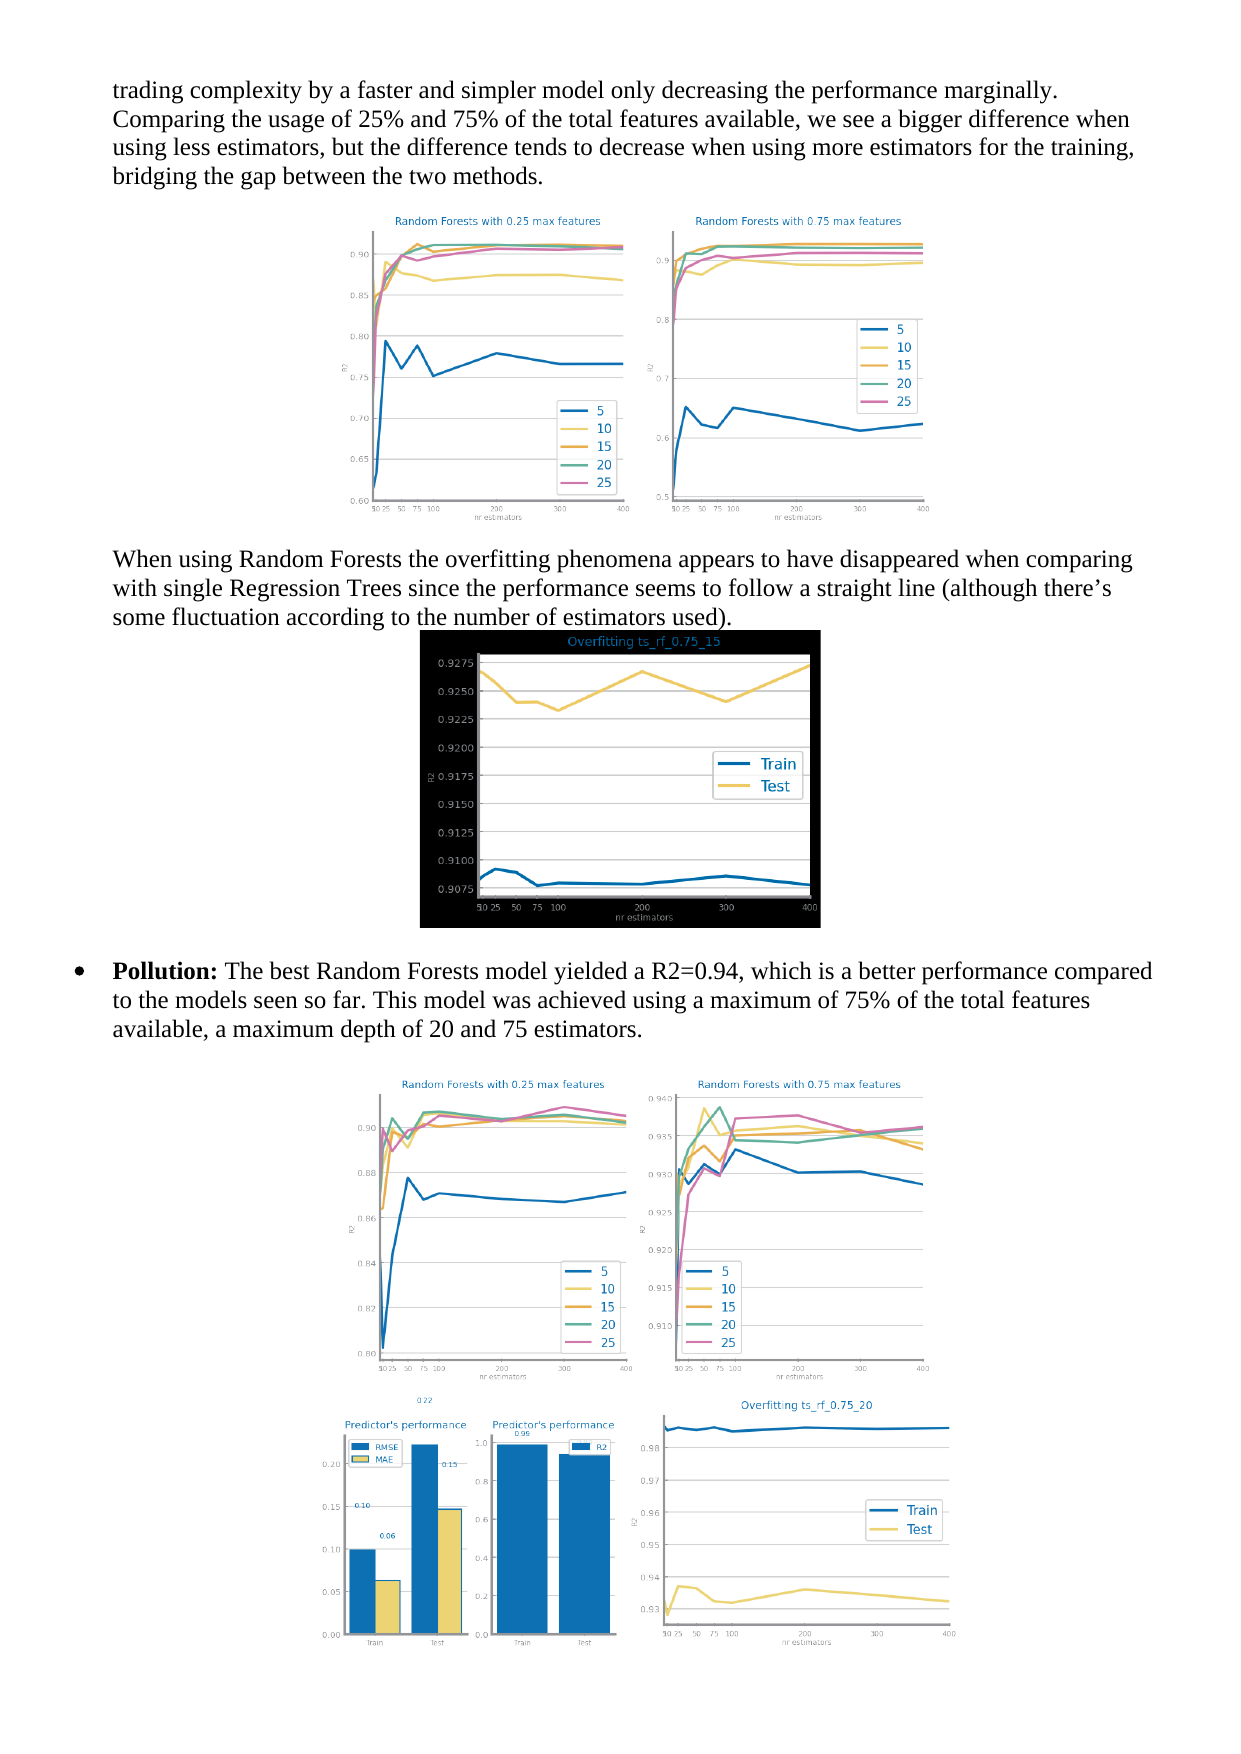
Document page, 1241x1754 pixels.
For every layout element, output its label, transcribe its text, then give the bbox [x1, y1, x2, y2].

picture [313, 1071, 965, 1655]
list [75, 75, 1165, 190]
list Pollution: The best Random Forests model yielded a R2=0.94, which is a better performance compared to the models seen so far. This model was achieved using a maximum of 75% of the total features available, a maximum depth of 20 and 75 estimators. [75, 956, 1165, 1043]
picture [419, 630, 821, 928]
list When using Random Forests the overfitting phenomena appears to have disappeared when comparing with single Regression Trees since the performance seems to follow a straight line (although there’s some fluctuation according to the number of estimators used). [112, 544, 1165, 631]
picture [284, 190, 994, 545]
